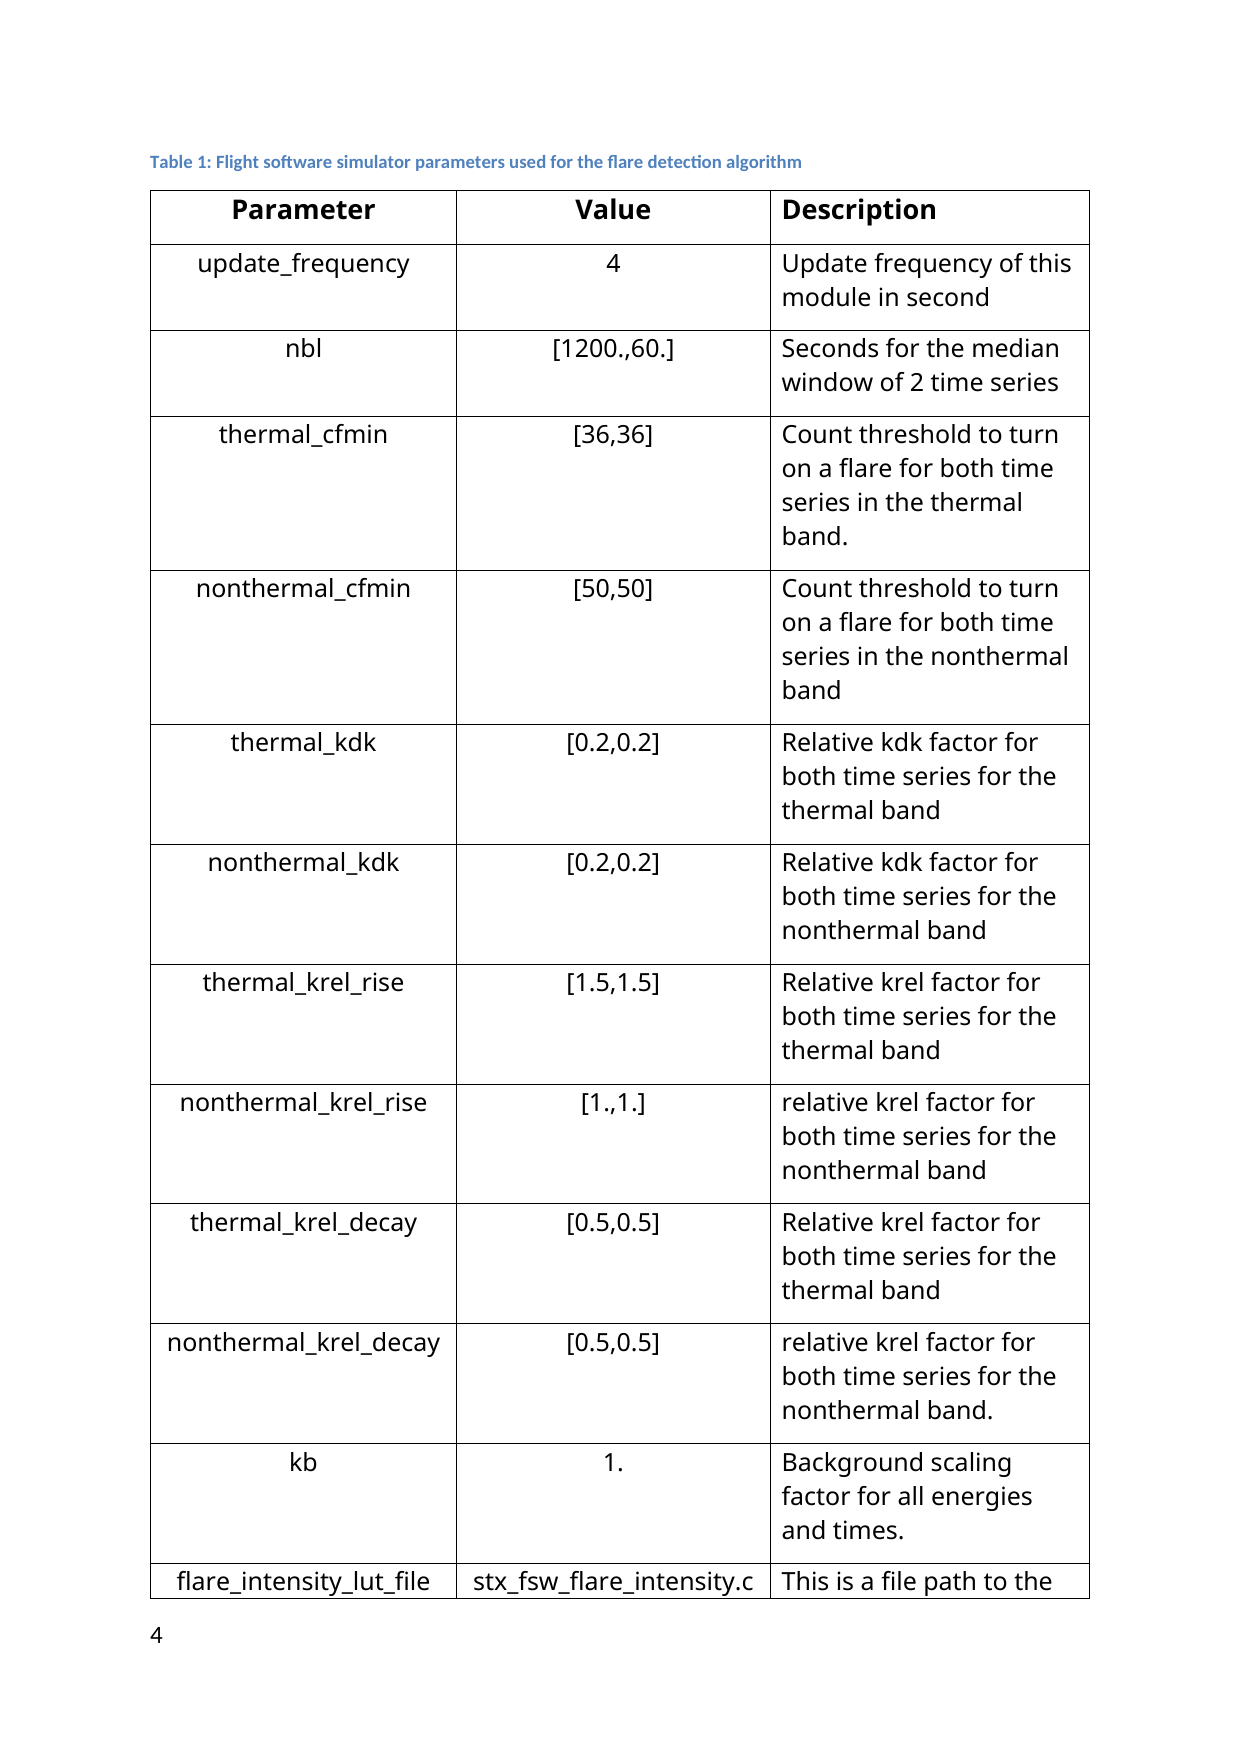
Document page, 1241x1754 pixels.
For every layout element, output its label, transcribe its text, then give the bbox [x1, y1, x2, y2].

text Table 1: Flight software simulator parameters used for the flare detection algorithm [150, 150, 1090, 173]
table_cell [1200.,60.] [457, 331, 770, 416]
table_cell Count threshold to turn on a flare for both time series in the nonthermal band [771, 571, 1089, 724]
table_cell nbl [151, 331, 456, 416]
table_cell Relative krel factor for both time series for the thermal band [771, 1204, 1089, 1323]
table_cell kb [151, 1444, 456, 1563]
table_cell Relative krel factor for both time series for the thermal band [771, 965, 1089, 1083]
table_cell Update frequency of this module in second [771, 245, 1089, 330]
table_cell [1.,1.] [457, 1085, 770, 1203]
table_cell [0.2,0.2] [457, 725, 770, 844]
table_header Description [771, 191, 1089, 244]
table_cell thermal_krel_rise [151, 965, 456, 1083]
table_cell update_frequency [151, 245, 456, 330]
table_cell relative krel factor for both time series for the nonthermal band. [771, 1324, 1089, 1443]
table_cell thermal_kdk [151, 725, 456, 844]
table_cell relative krel factor for both time series for the nonthermal band [771, 1085, 1089, 1203]
table_header Parameter [151, 191, 456, 244]
table_cell nonthermal_krel_decay [151, 1324, 456, 1443]
table_cell thermal_krel_decay [151, 1204, 456, 1323]
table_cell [771, 1564, 1089, 1598]
table_cell [0.5,0.5] [457, 1204, 770, 1323]
table_cell nonthermal_krel_rise [151, 1085, 456, 1203]
table_cell [1.5,1.5] [457, 965, 770, 1083]
table_cell [0.5,0.5] [457, 1324, 770, 1443]
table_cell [457, 1564, 770, 1598]
table_cell [36,36] [457, 417, 770, 570]
table_cell Relative kdk factor for both time series for the nonthermal band [771, 845, 1089, 963]
table_cell [0.2,0.2] [457, 845, 770, 963]
table_cell nonthermal_cfmin [151, 571, 456, 724]
table_cell 4 [457, 245, 770, 330]
table_cell Seconds for the median window of 2 time series [771, 331, 1089, 416]
table_cell 1. [457, 1444, 770, 1563]
table_cell Relative kdk factor for both time series for the thermal band [771, 725, 1089, 844]
table_cell [50,50] [457, 571, 770, 724]
table_header Value [457, 191, 770, 244]
table_cell Count threshold to turn on a flare for both time series in the thermal band. [771, 417, 1089, 570]
table_cell Background scaling factor for all energies and times. [771, 1444, 1089, 1563]
table_cell nonthermal_kdk [151, 845, 456, 963]
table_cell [151, 1564, 456, 1598]
table_cell thermal_cfmin [151, 417, 456, 570]
